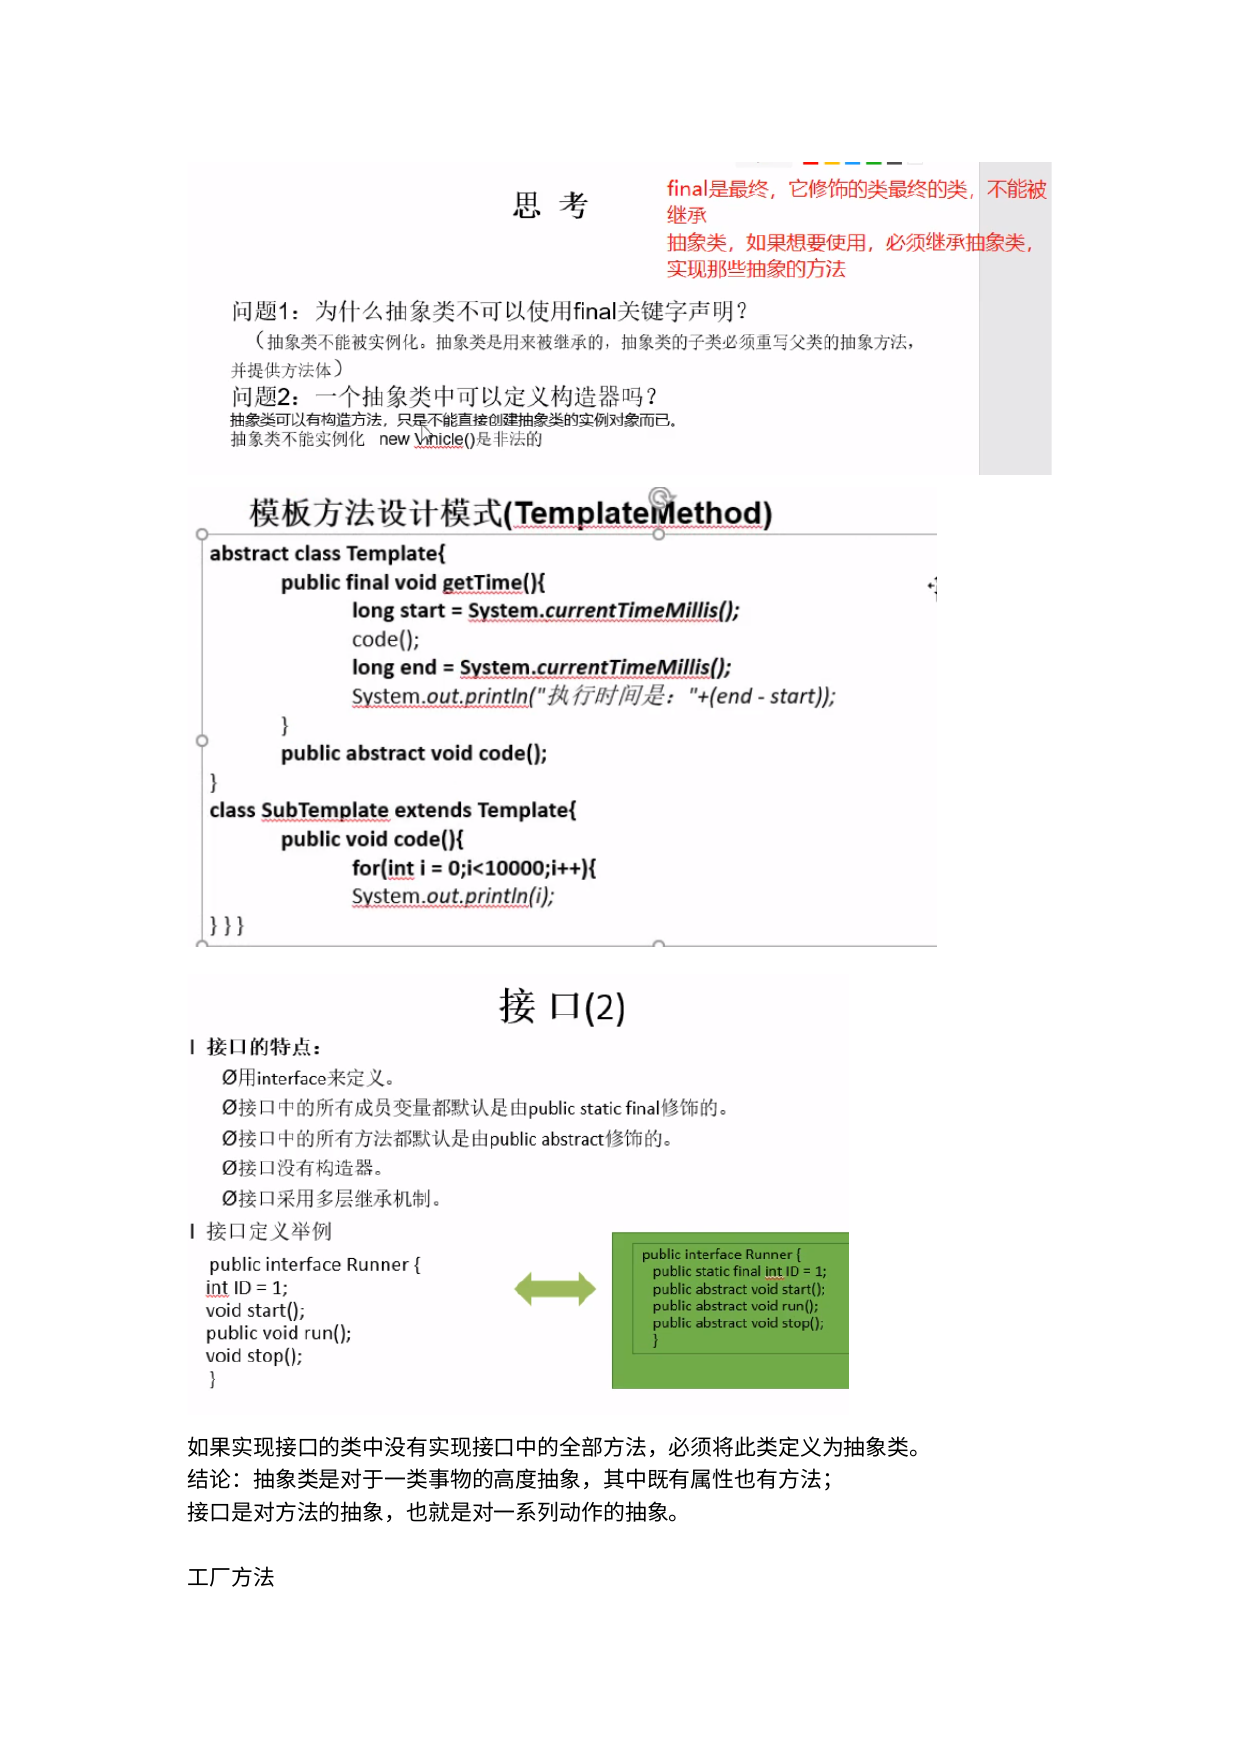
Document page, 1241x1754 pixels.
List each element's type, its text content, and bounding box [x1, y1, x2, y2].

picture [187, 974, 849, 1415]
list 结论：抽象类是对于一类事物的高度抽象，其中既有属性也有方法； [187, 1462, 1053, 1494]
list 如果实现接口的类中没有实现接口中的全部方法，必须将此类定义为抽象类。 [187, 1429, 1053, 1462]
list 接口是对方法的抽象，也就是对一系列动作的抽象。 [187, 1494, 1053, 1527]
picture [187, 487, 937, 947]
list 工厂方法 [187, 1559, 1053, 1592]
picture [187, 162, 1052, 475]
